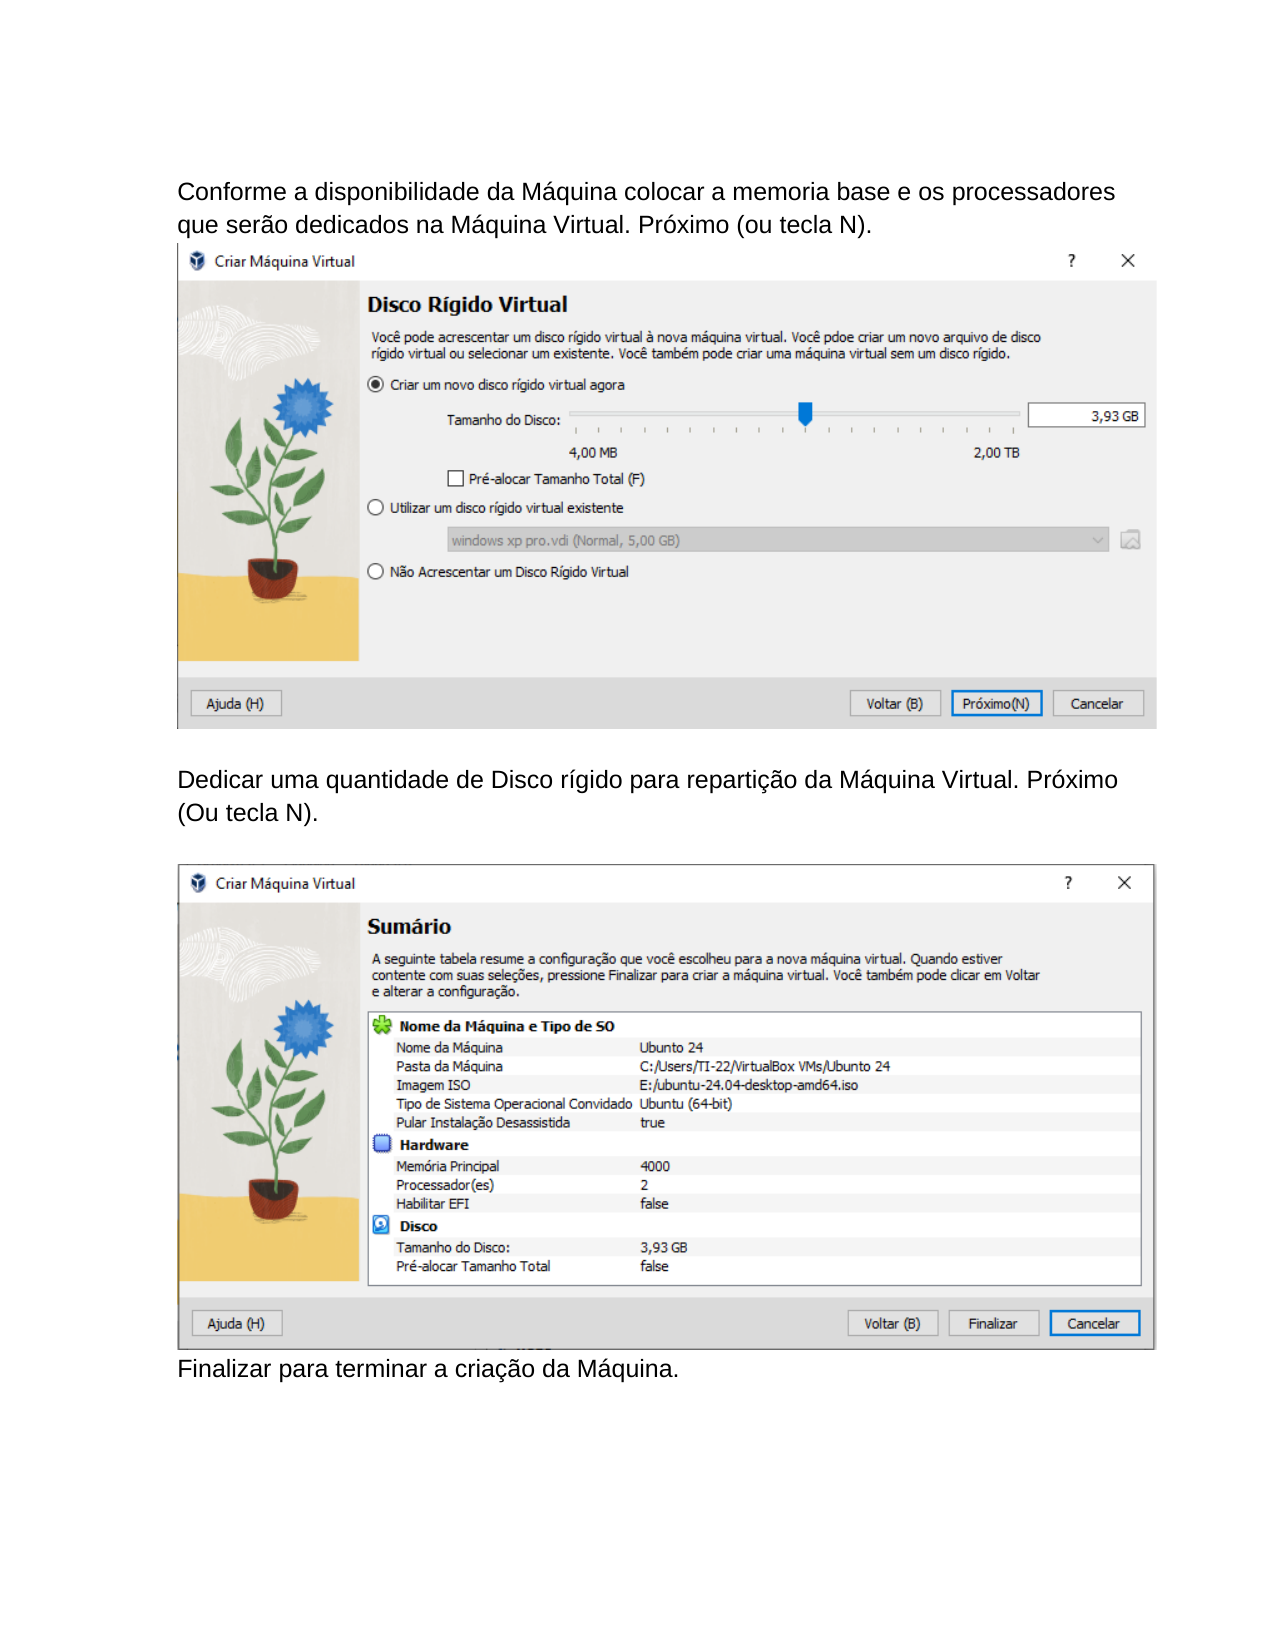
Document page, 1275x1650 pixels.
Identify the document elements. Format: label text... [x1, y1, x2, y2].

text Finalizar para terminar a criação da Máquina. [177, 1354, 1157, 1446]
picture [177, 864, 1157, 1350]
picture [177, 243, 1157, 729]
text Dedicar uma quantidade de Disco rígido para repartição da Máquina Virtual. Próximo (Ou tecla N). [177, 765, 1157, 827]
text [177, 177, 1157, 239]
